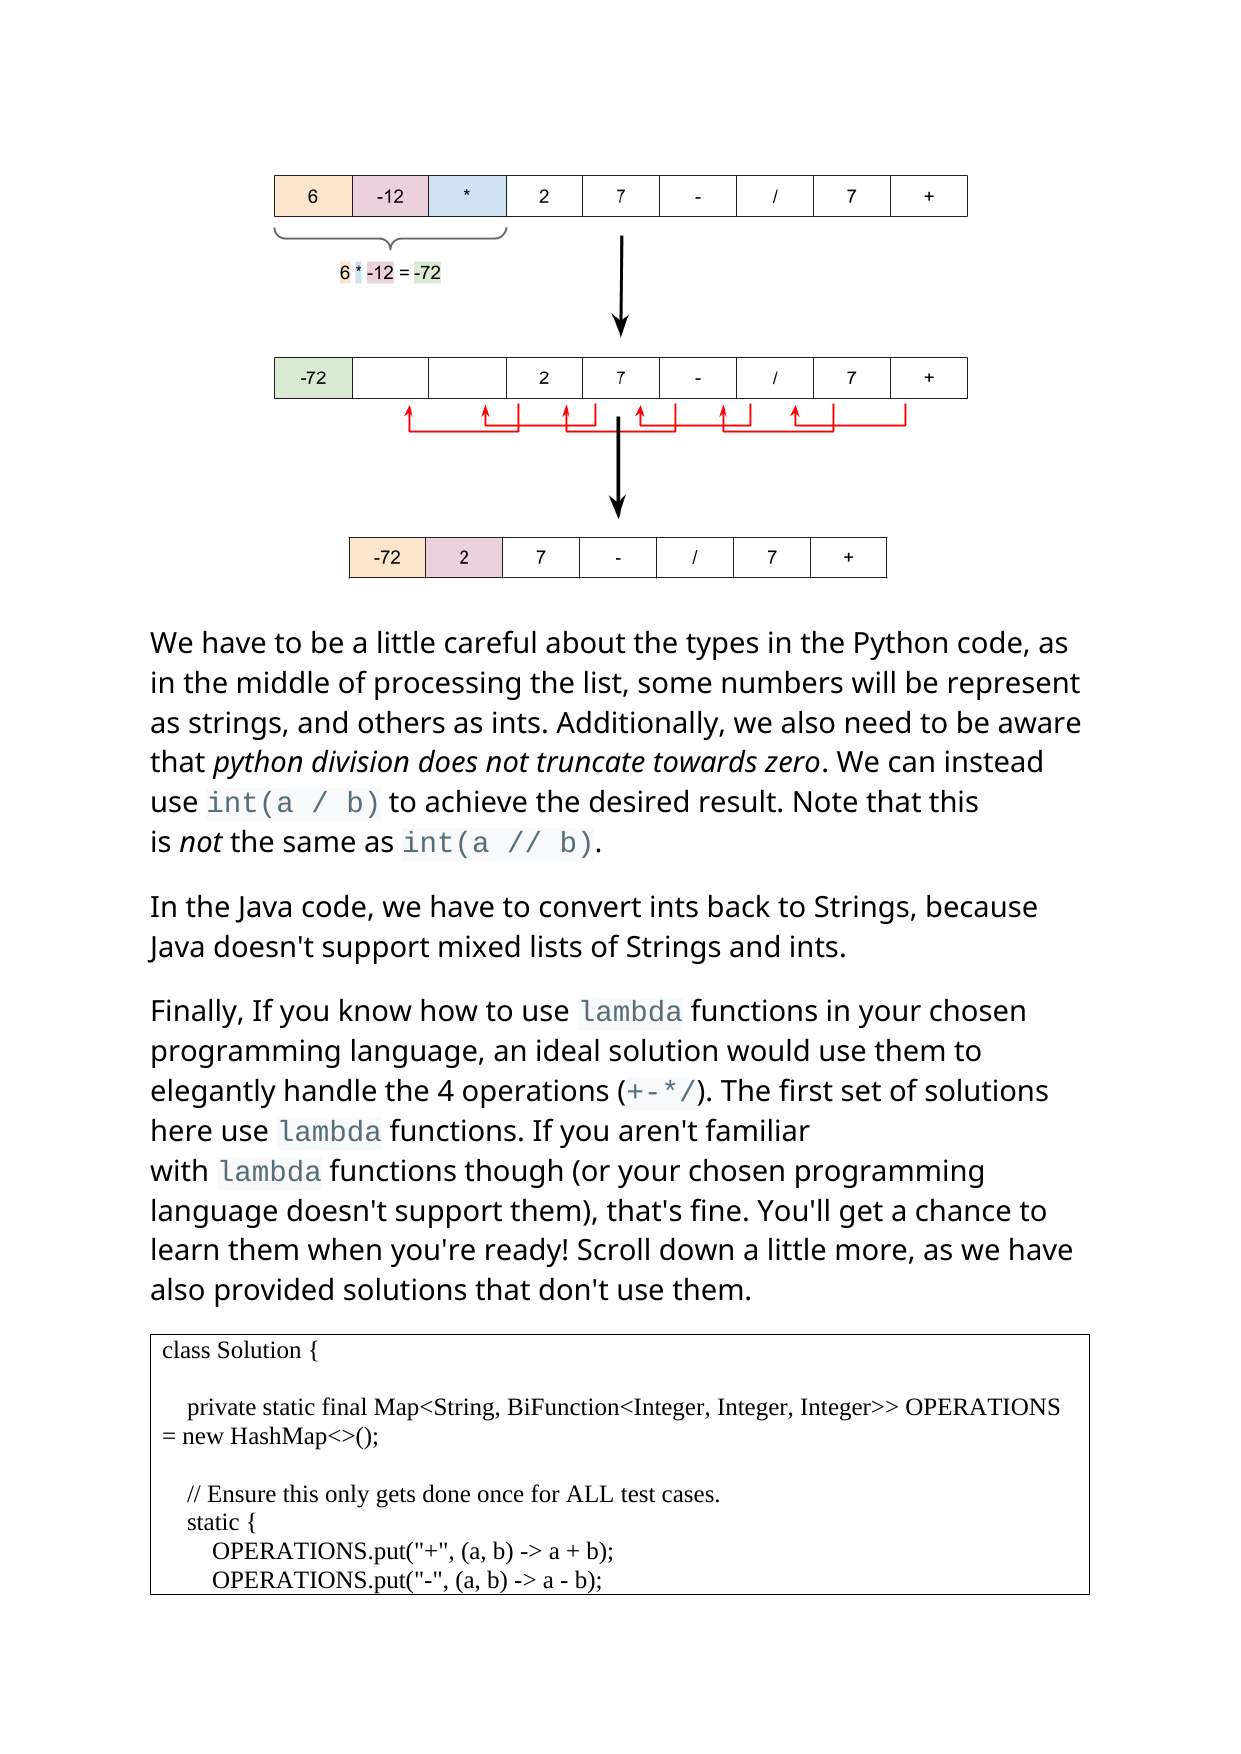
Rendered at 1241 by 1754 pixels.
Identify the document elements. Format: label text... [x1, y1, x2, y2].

text In the Java code, we have to convert ints back to Strings, because Java doesn't support mixed lists of Strings and ints. [150, 886, 1090, 966]
text Finally, If you know how to use lambda functions in your chosen programming language, an ideal solution would use them to elegantly handle the 4 operations (+-*/). The first set of solutions here use lambda functions. If you aren't familiar with lambda functions though (or your chosen programming language doesn't support them), that's fine. You'll get a chance to learn them when you're ready! Scroll down a little more, as we have also provided solutions that don't use them. [150, 991, 1090, 1309]
text We have to be a little careful about the types in the Python code, as in the middle of processing the list, some numbers will be represent as strings, and others as ints. Additionally, we also need to be aware that python division does not truncate towards zero. We can instead use int(a / b) to achieve the desired result. Note that this is not the same as int(a // b). [150, 623, 1090, 861]
picture [150, 150, 1091, 598]
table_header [151, 1335, 1089, 1594]
